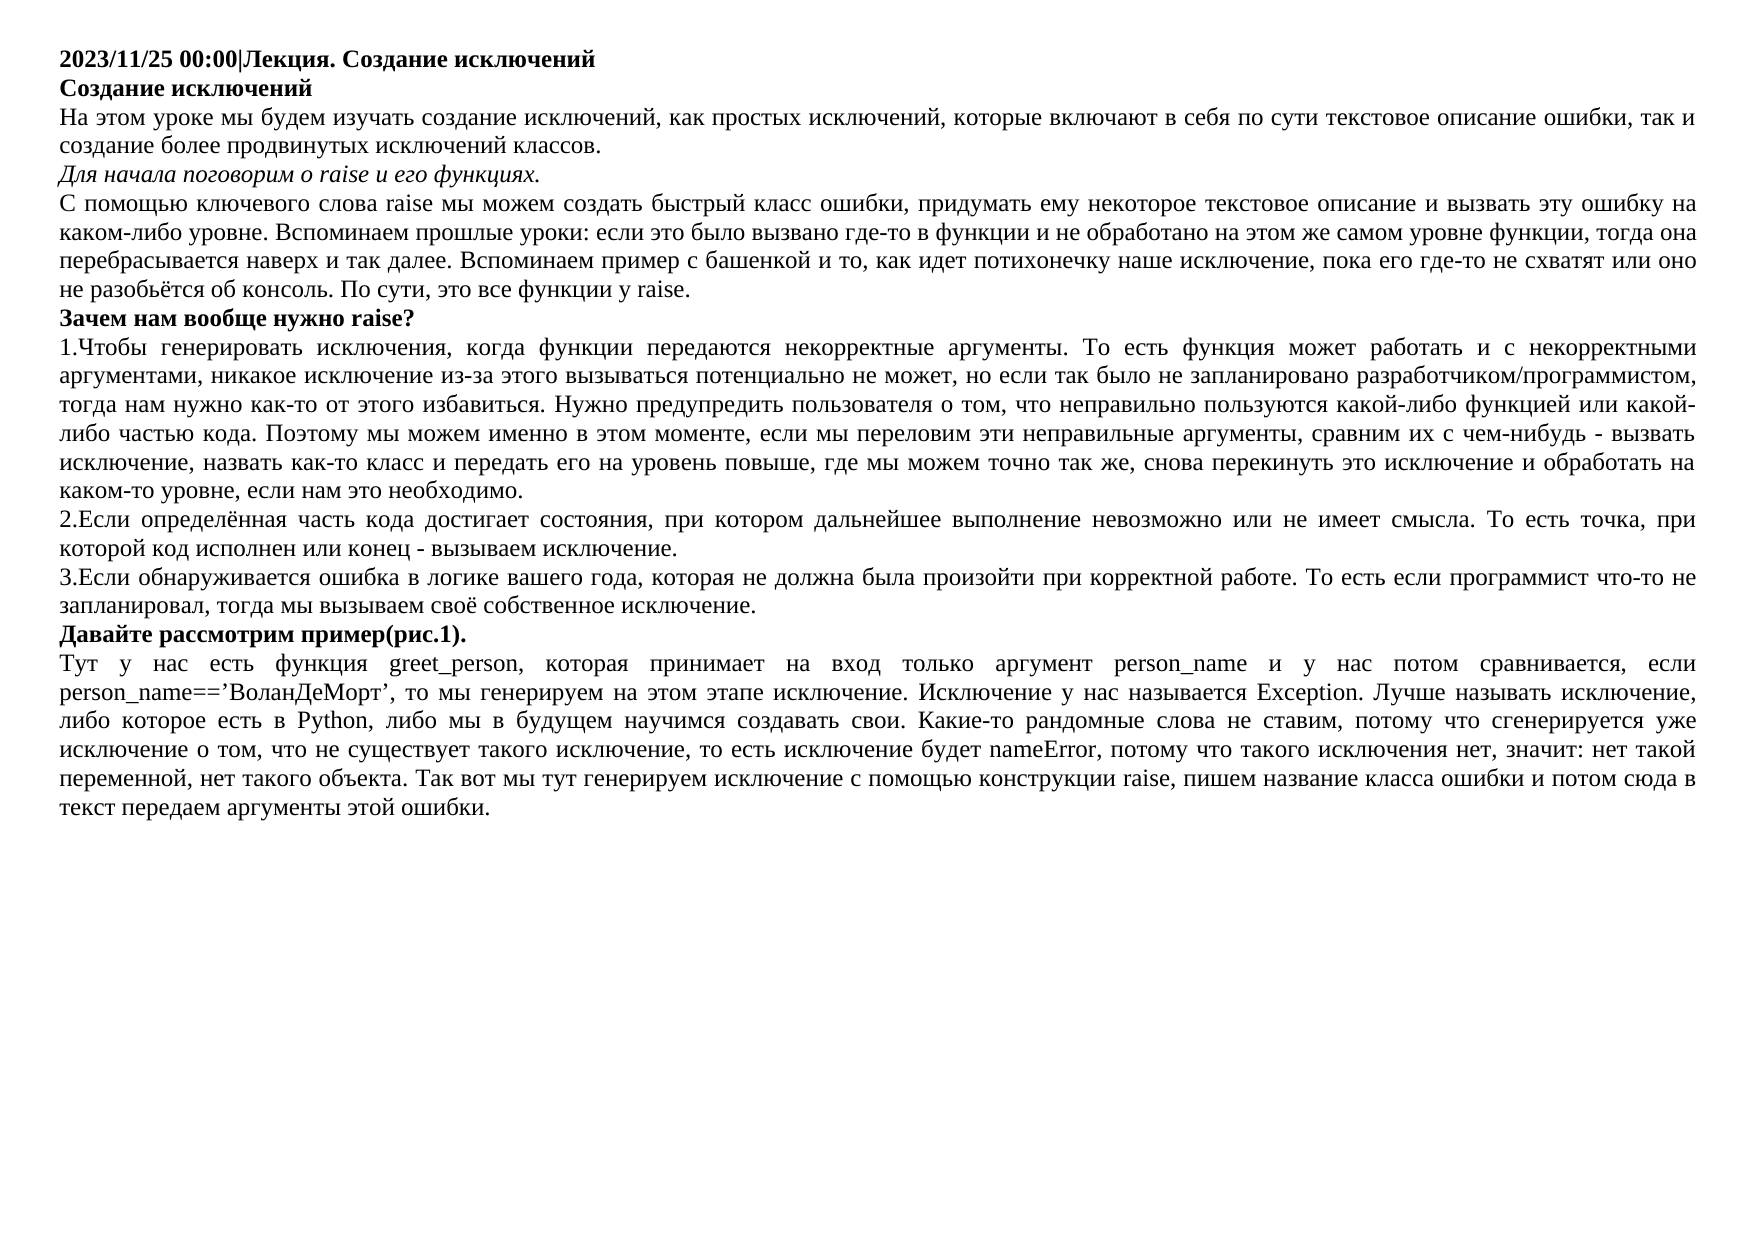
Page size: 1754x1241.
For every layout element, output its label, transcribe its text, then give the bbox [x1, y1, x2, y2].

text 2023/11/25 00:00|Лекция. Создание исключений [59, 44, 1698, 73]
text 1.Чтобы генерировать исключения, когда функции передаются некорректные аргументы. То есть функция может работать и с некорректными аргументами, никакое исключение из-за этого вызываться потенциально не может, но если так было не запланировано разработчиком/программистом, тогда нам нужно как-то от этого избавиться. Нужно предупредить пользователя о том, что неправильно пользуются какой-либо функцией или какой-либо частью кода. Поэтому мы можем именно в этом моменте, если мы переловим эти неправильные аргументы, сравним их с чем-нибудь - вызвать исключение, назвать как-то класс и передать его на уровень повыше, где мы можем точно так же, снова перекинуть это исключение и обработать на каком-то уровне, если нам это необходимо. [59, 332, 1698, 504]
subtitle Создание исключений [59, 73, 1698, 102]
text 3.Если обнаруживается ошибка в логике вашего года, которая не должна была произойти при корректной работе. То есть если программист что-то не запланировал, тогда мы вызываем своё собственное исключение. [59, 562, 1698, 619]
text Давайте рассмотрим пример(рис.1). [59, 619, 1698, 648]
text С помощью ключевого слова raise мы можем создать быстрый класс ошибки, придумать ему некоторое текстовое описание и вызвать эту ошибку на каком-либо уровне. Вспоминаем прошлые уроки: если это было вызвано где-то в функции и не обработано на этом же самом уровне функции, тогда она перебрасывается наверх и так далее. Вспоминаем пример с башенкой и то, как идет потихонечку наше исключение, пока его где-то не схватят или оно не разобьётся об консоль. По сути, это все функции у raise. [59, 188, 1698, 303]
subtitle Для начала поговорим о raise и его функциях. [59, 159, 1698, 188]
text 2.Если определённая часть кода достигает состояния, при котором дальнейшее выполнение невозможно или не имеет смысла. То есть точка, при которой код исполнен или конец - вызываем исключение. [59, 504, 1698, 562]
text Тут у нас есть функция greet_person, которая принимает на вход только аргумент person_name и у нас потом сравнивается, если person_name==’ВоланДеМорт’, то мы генерируем на этом этапе исключение. Исключение у нас называется Exception. Лучше называть исключение, либо которое есть в Python, либо мы в будущем научимся создавать свои. Какие-то рандомные слова не ставим, потому что сгенерируется уже исключение о том, что не существует такого исключение, то есть исключение будет nameError, потому что такого исключения нет, значит: нет такой переменной, нет такого объекта. Так вот мы тут генерируем исключение с помощью конструкции raise, пишем название класса ошибки и потом сюда в текст передаем аргументы этой ошибки. [59, 648, 1698, 821]
text На этом уроке мы будем изучать создание исключений, как простых исключений, которые включают в себя по сути текстовое описание ошибки, так и создание более продвинутых исключений классов. [59, 102, 1698, 159]
text Зачем нам вообще нужно raise? [59, 303, 1698, 332]
